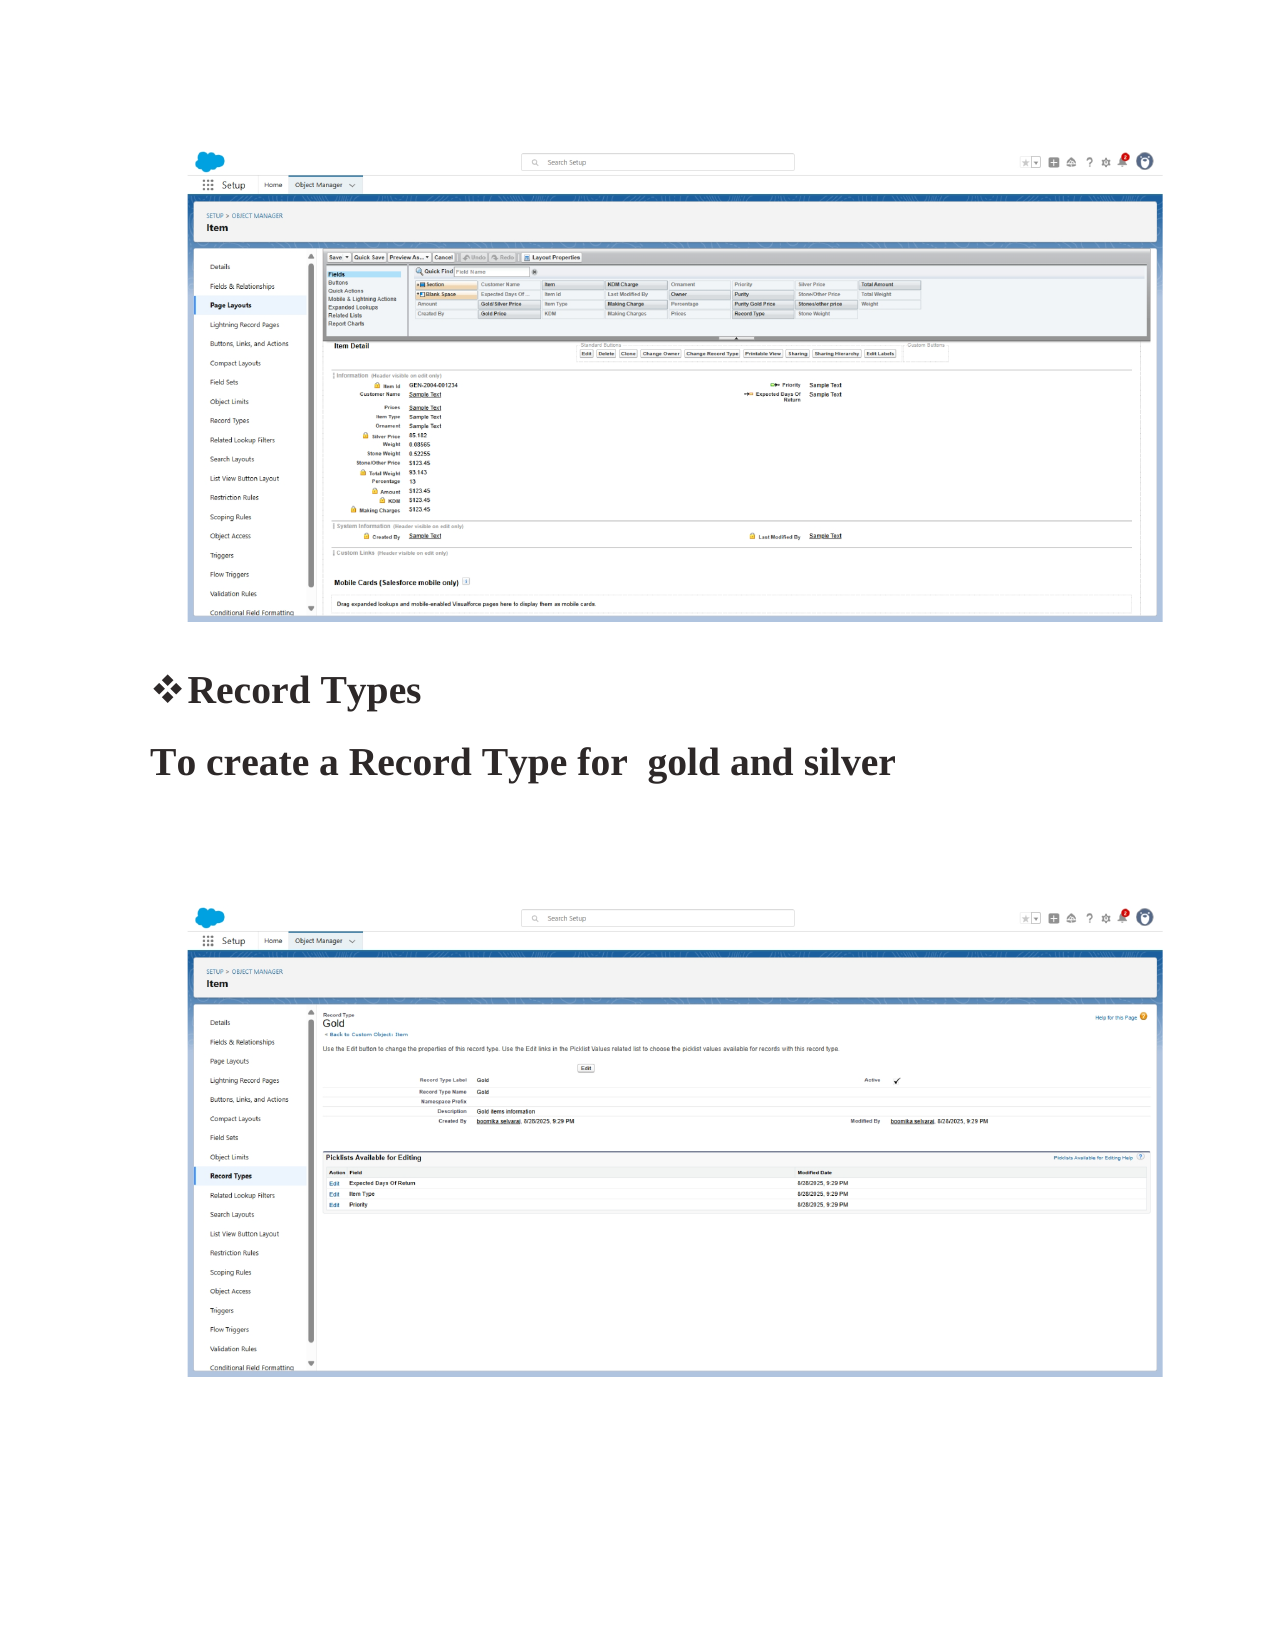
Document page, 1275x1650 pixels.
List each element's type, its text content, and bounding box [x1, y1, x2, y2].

picture [187, 150, 1163, 622]
picture [187, 905, 1163, 1377]
subtitle To create a Record Type for gold and silver [150, 737, 1125, 784]
subtitle Record Types [150, 652, 1125, 712]
